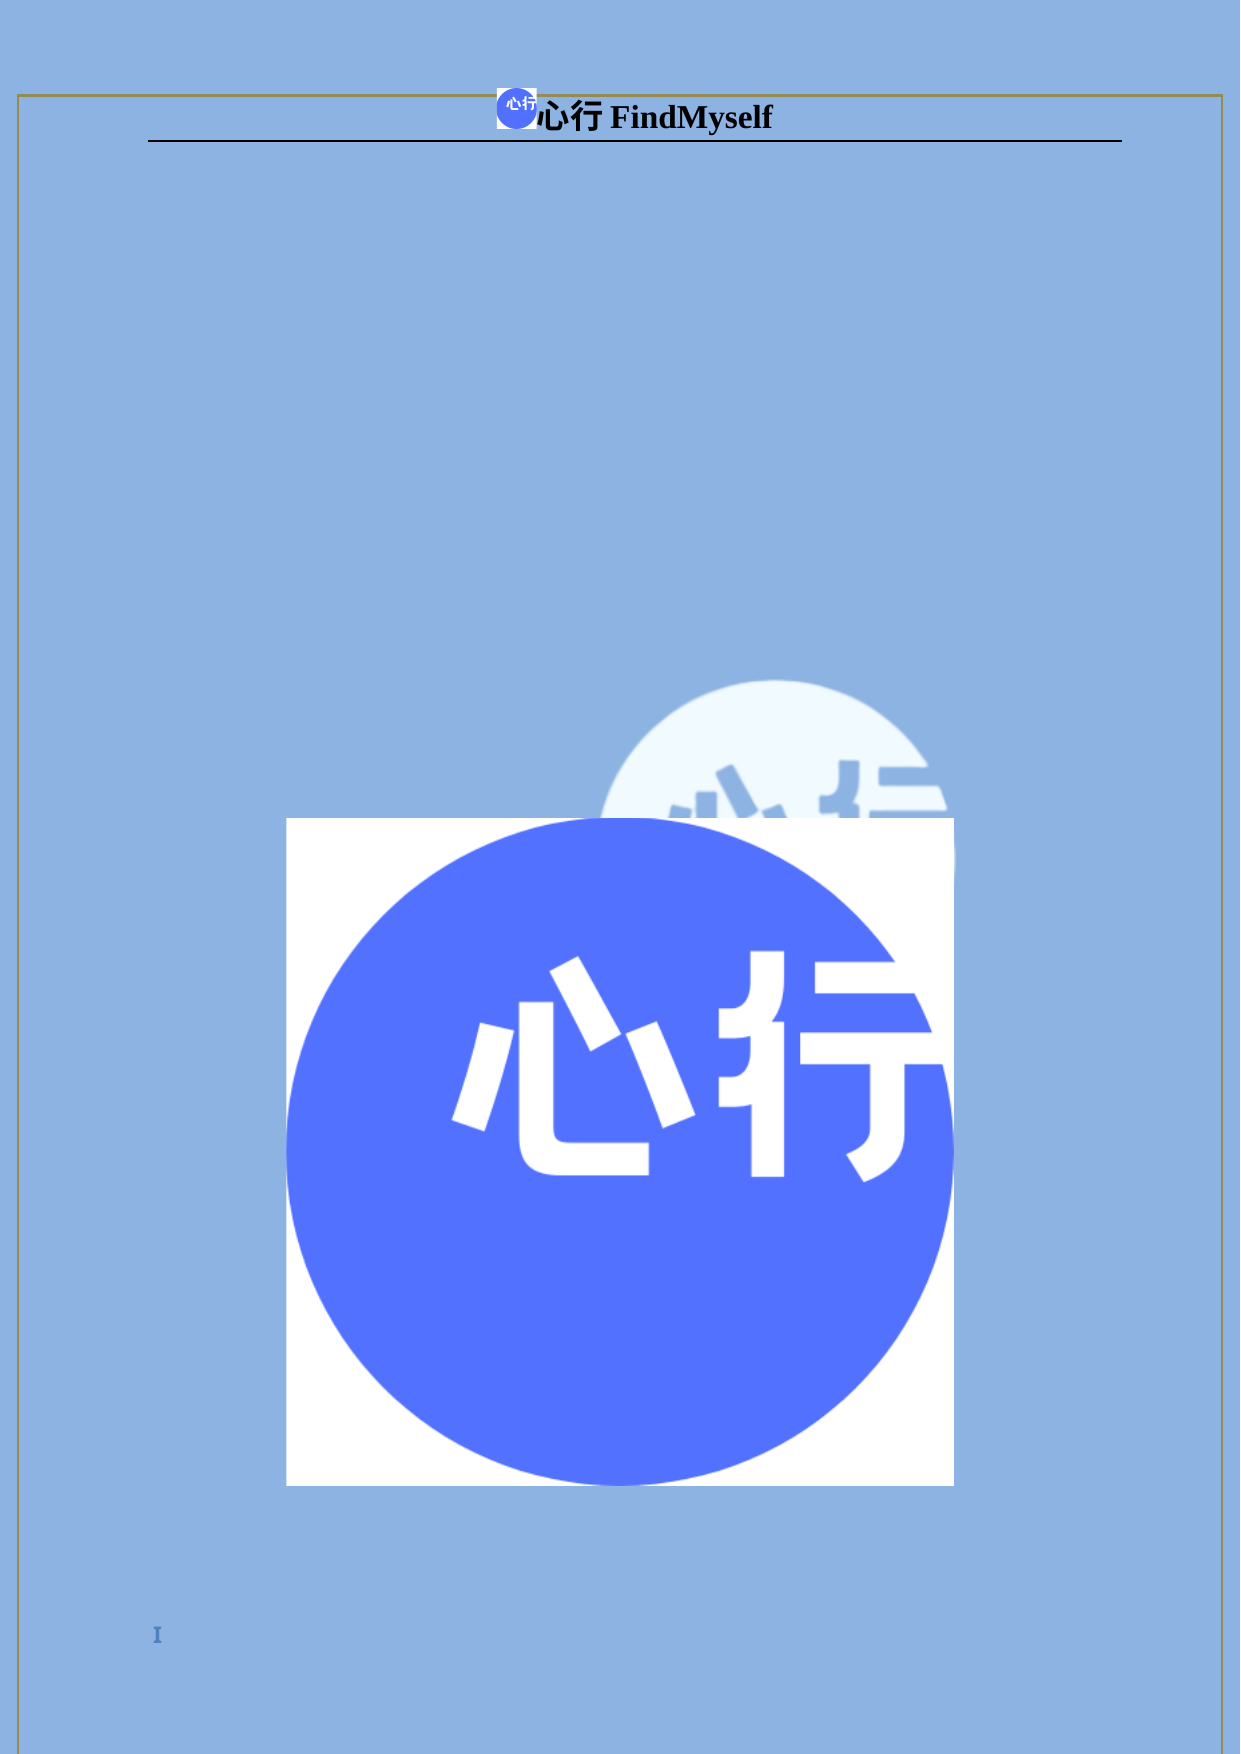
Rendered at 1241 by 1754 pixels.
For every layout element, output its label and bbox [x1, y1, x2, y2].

picture [286, 818, 954, 1486]
picture [496, 88, 537, 129]
